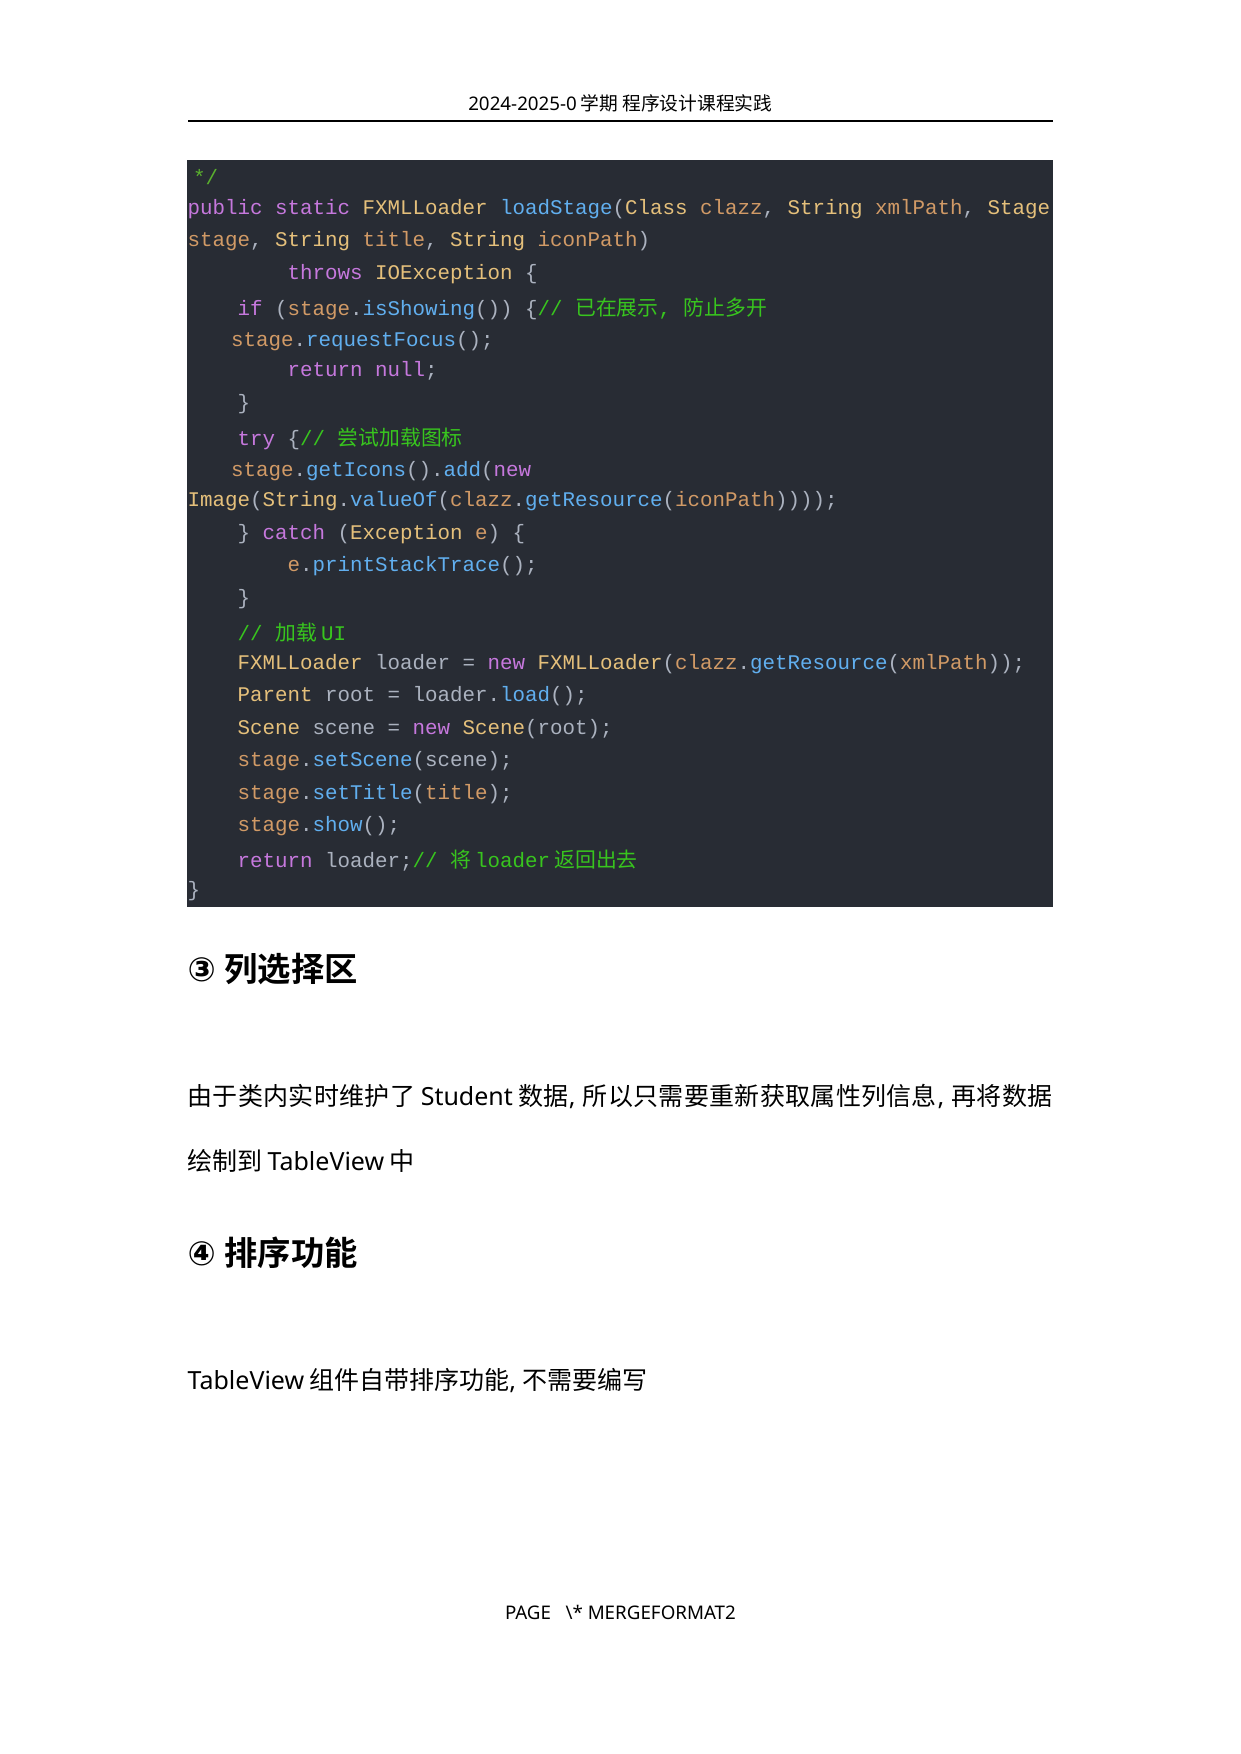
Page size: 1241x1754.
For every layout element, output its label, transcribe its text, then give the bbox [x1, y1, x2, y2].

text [187, 160, 1053, 907]
subtitle ③ 列选择区 [187, 934, 1053, 999]
text TableView组件自带排序功能, 不需要编写 [187, 1346, 1053, 1411]
subtitle ④ 排序功能 [187, 1219, 1053, 1284]
text 由于类内实时维护了Student数据, 所以只需要重新获取属性列信息, 再将数据绘制到TableView中 [187, 1062, 1053, 1192]
